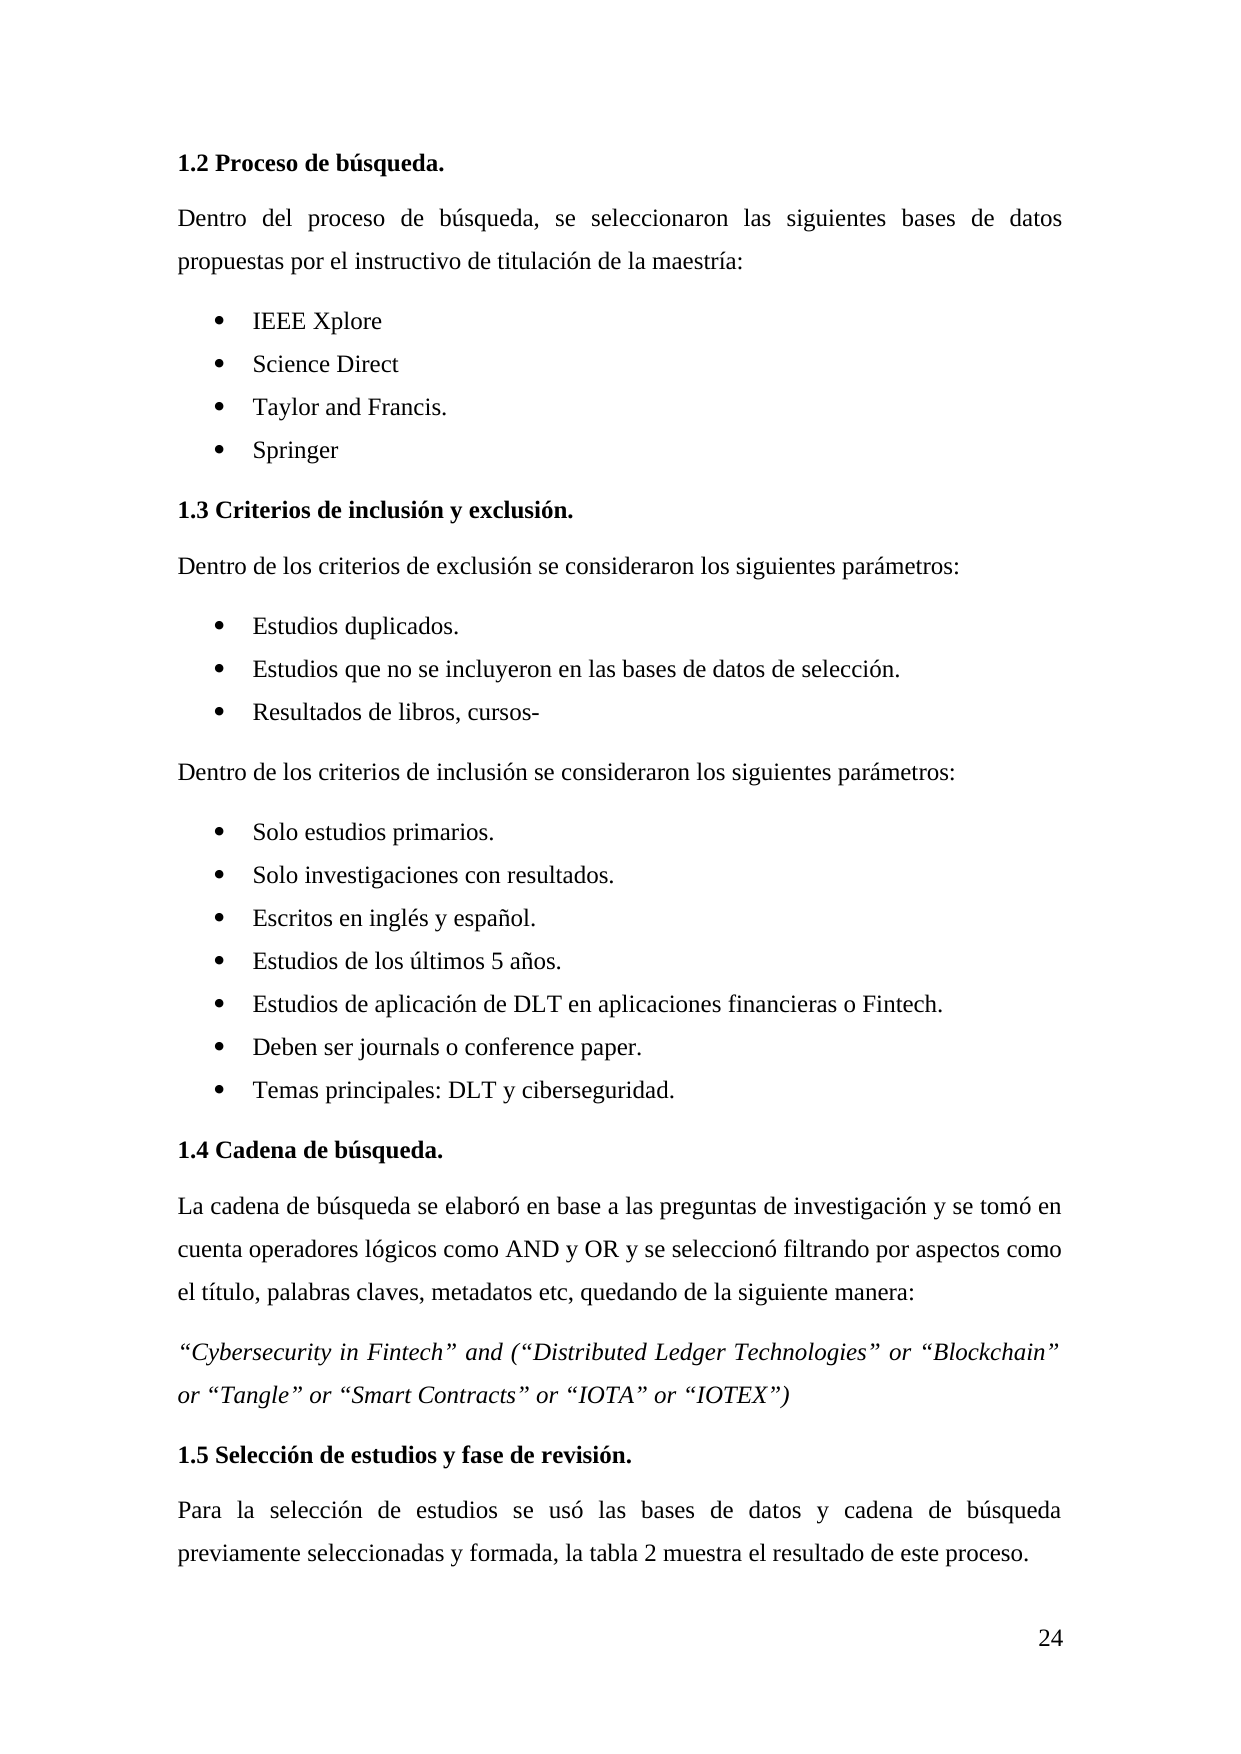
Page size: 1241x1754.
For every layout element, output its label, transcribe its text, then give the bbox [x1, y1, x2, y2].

text “Cybersecurity in Fintech” and (“Distributed Ledger Technologies” or “Blockchain” or “Tangle” or “Smart Contracts” or “IOTA” or “IOTEX”) [177, 1337, 1063, 1409]
list Springer [215, 436, 1063, 464]
text Para la selección de estudios se usó las bases de datos y cadena de búsqueda previamente seleccionadas y formada, la tabla 2 muestra el resultado de este proceso. [177, 1495, 1063, 1567]
list Solo investigaciones con resultados. [215, 860, 1063, 888]
text La cadena de búsqueda se elaboró en base a las preguntas de investigación y se tomó en cuenta operadores lógicos como AND y OR y se seleccionó filtrando por aspectos como el título, palabras claves, metadatos etc, quedando de la siguiente manera: [177, 1191, 1063, 1306]
list Estudios duplicados. [215, 611, 1063, 639]
list Science Direct [215, 349, 1063, 378]
list Estudios de los últimos 5 años. [215, 946, 1063, 975]
list Estudios de aplicación de DLT en aplicaciones financieras o Fintech. [215, 989, 1063, 1018]
list Estudios que no se incluyeron en las bases de datos de selección. [215, 654, 1063, 683]
list Deben ser journals o conference paper. [215, 1032, 1063, 1061]
list Escritos en inglés y español. [215, 903, 1063, 932]
text Dentro del proceso de búsqueda, se seleccionaron las siguientes bases de datos propuestas por el instructivo de titulación de la maestría: [177, 203, 1063, 275]
list Resultados de libros, cursos- [215, 697, 1063, 726]
list Cadena de búsqueda. [177, 1135, 1063, 1164]
list Selección de estudios y fase de revisión. [177, 1440, 1063, 1468]
list Criterios de inclusión y exclusión. [177, 495, 1063, 524]
list Solo estudios primarios. [215, 817, 1063, 845]
list Taylor and Francis. [215, 392, 1063, 421]
text Dentro de los criterios de inclusión se consideraron los siguientes parámetros: [177, 757, 1063, 786]
list Temas principales: DLT y ciberseguridad. [215, 1075, 1063, 1104]
text Dentro de los criterios de exclusión se consideraron los siguientes parámetros: [177, 551, 1063, 580]
list IEEE Xplore [215, 306, 1063, 335]
list Proceso de búsqueda. [177, 148, 1063, 176]
